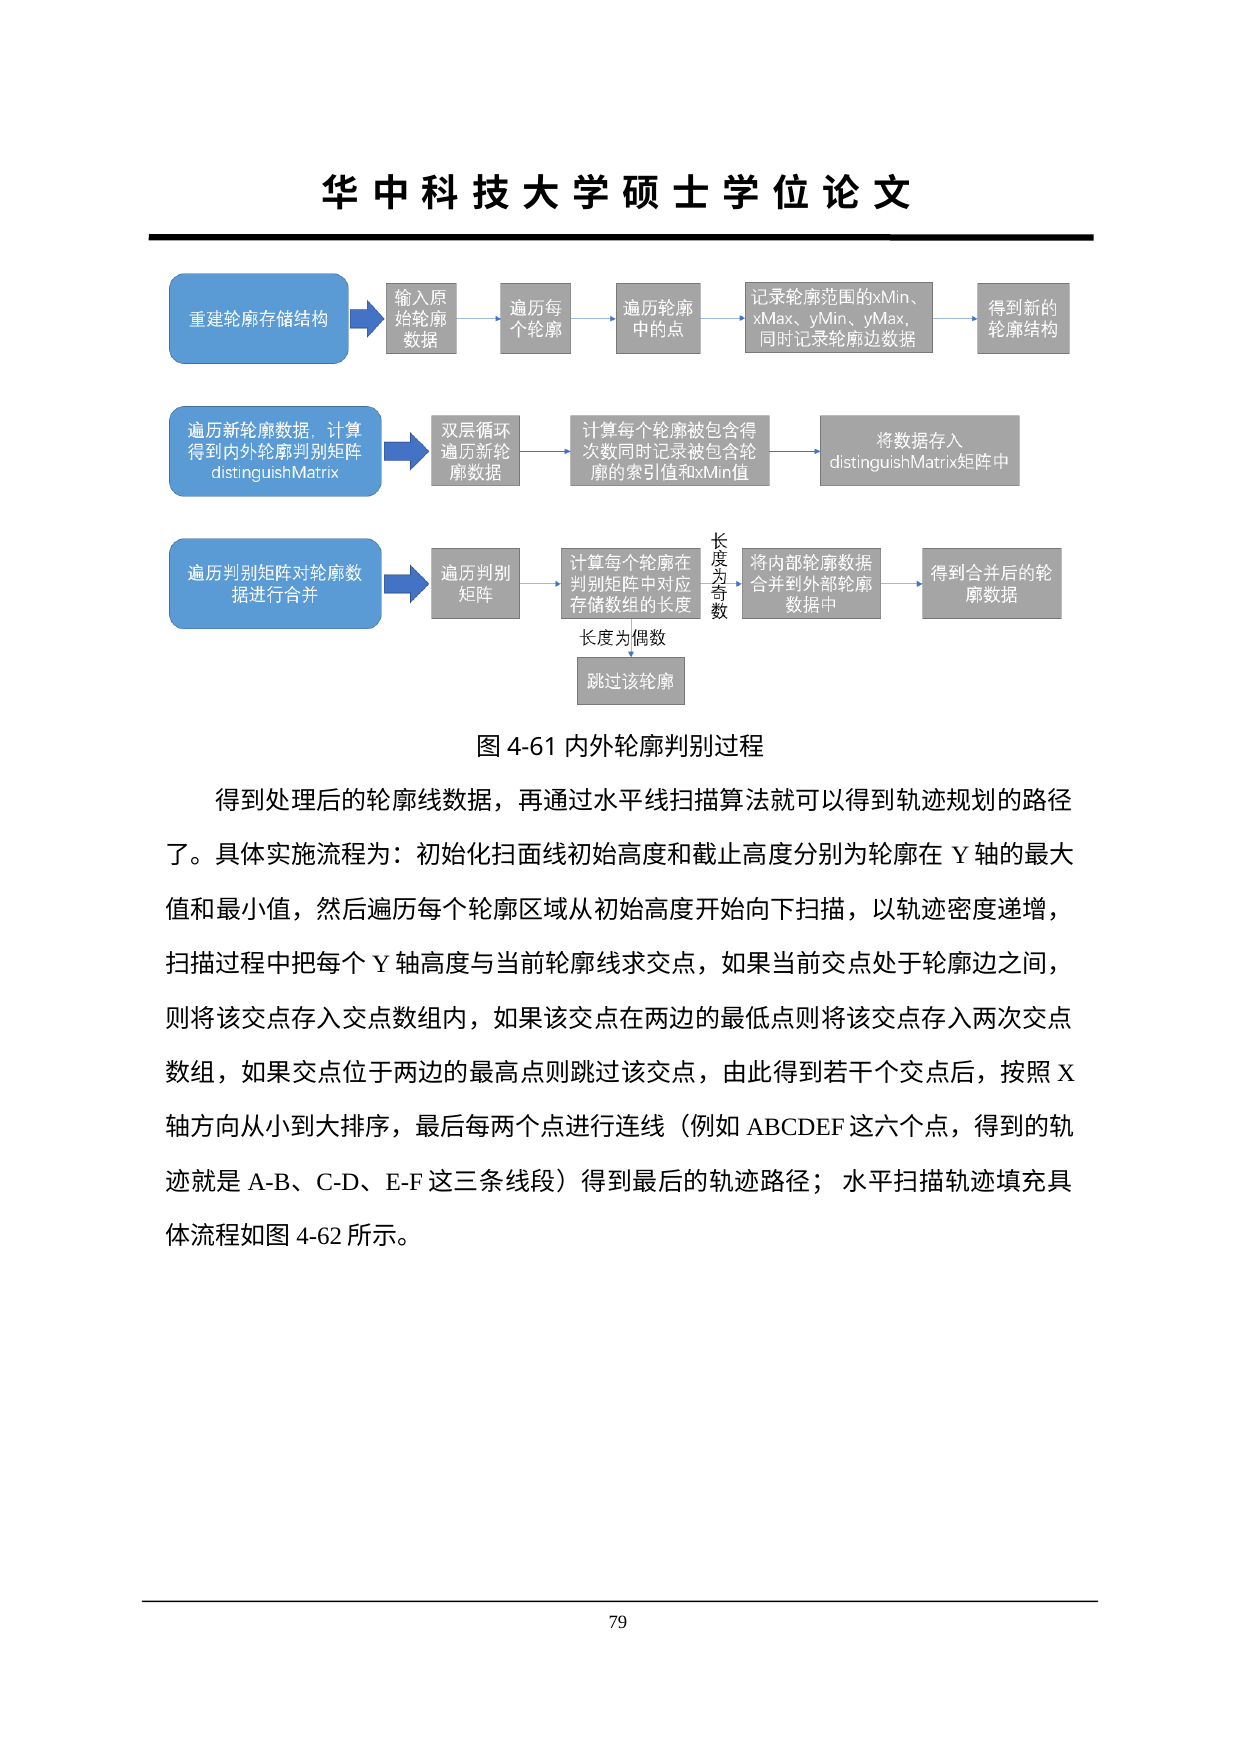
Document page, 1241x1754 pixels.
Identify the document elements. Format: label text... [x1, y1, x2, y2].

picture [165, 265, 1075, 712]
